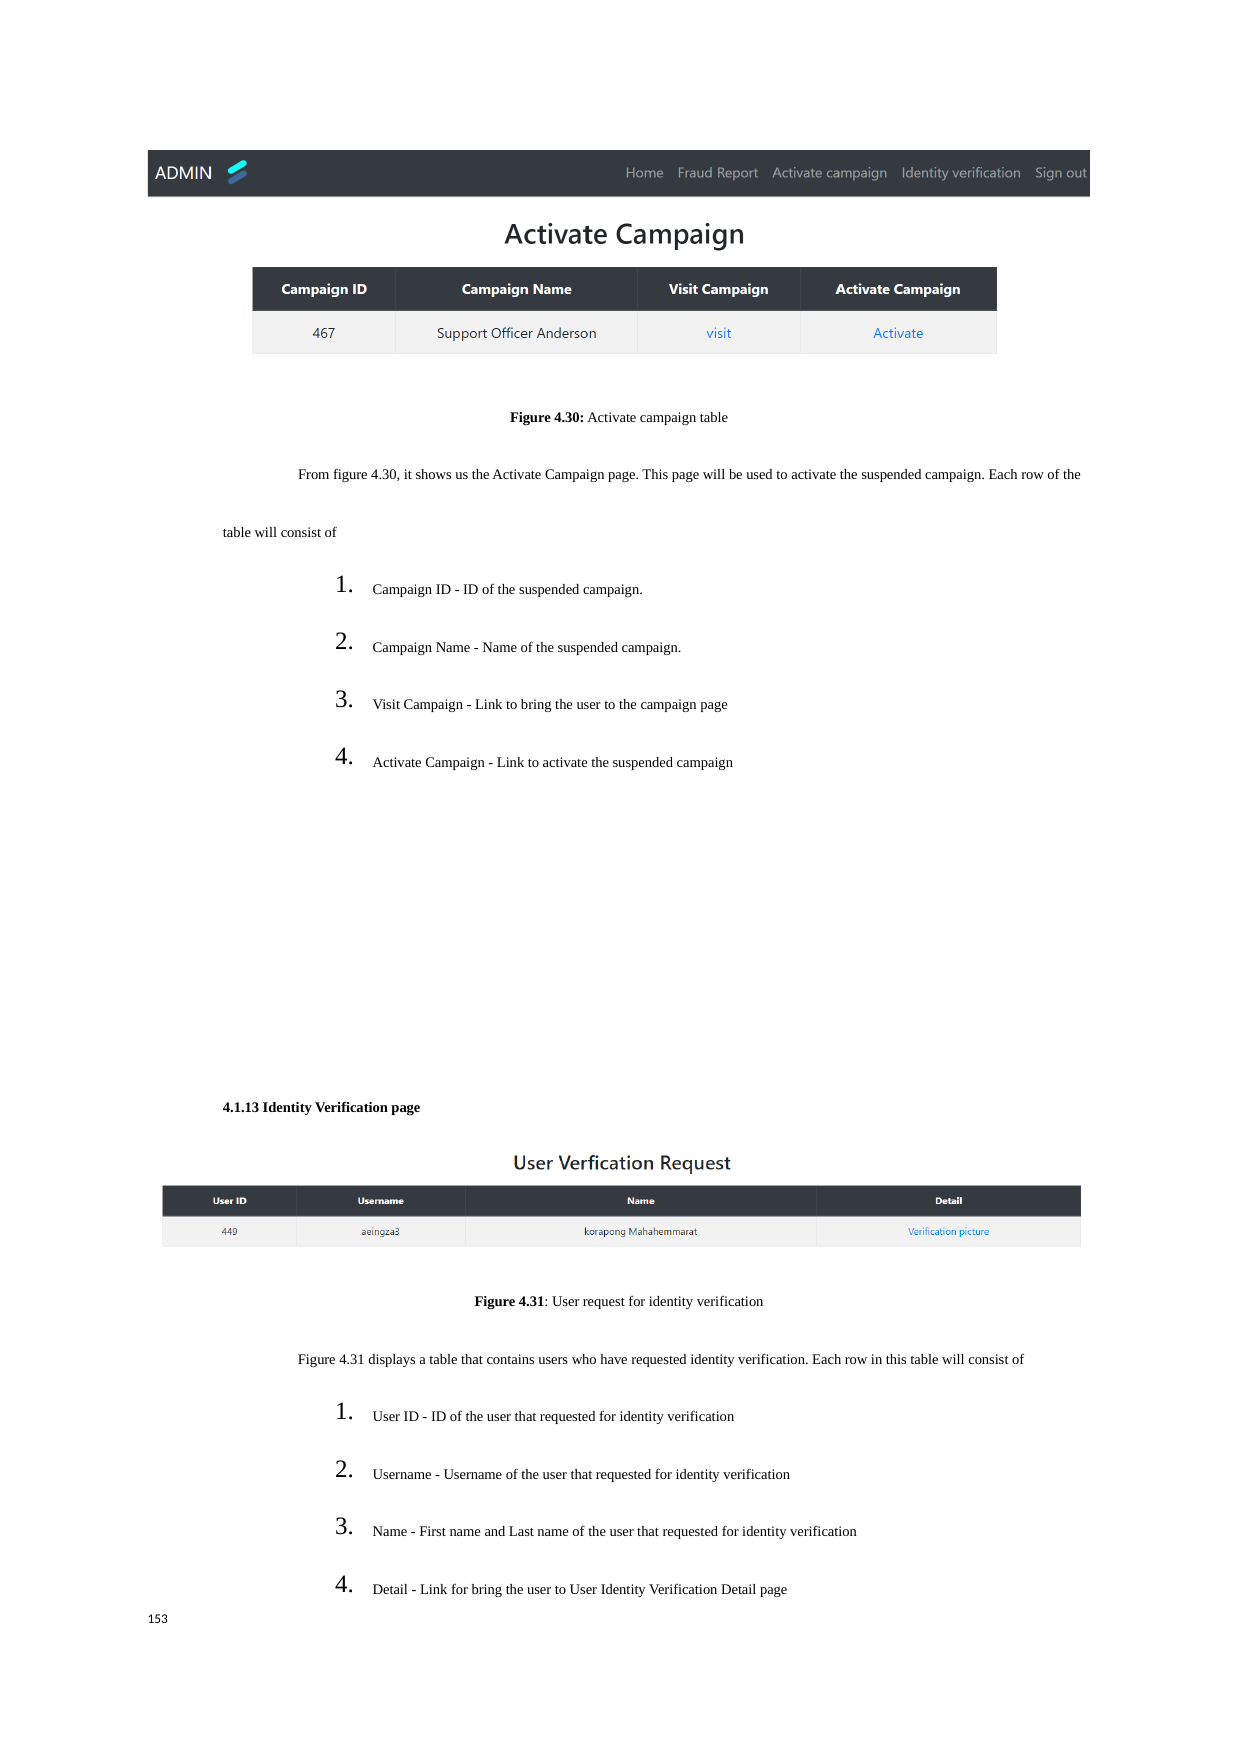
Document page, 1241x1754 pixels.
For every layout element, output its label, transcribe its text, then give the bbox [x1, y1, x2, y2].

text 4.1.13 Identity Verification page [148, 1086, 1090, 1115]
list Name - First name and Last name of the user that requested for identity verification [335, 1511, 1090, 1540]
list Activate Campaign - Link to activate the suspended campaign [335, 741, 1090, 770]
text Figure 4.31 displays a table that contains users who have requested identity verification. Each row in this table will consist of [223, 1339, 1090, 1367]
picture [147, 150, 1090, 369]
text Figure 4.30: Activate campaign table [147, 396, 1090, 425]
list Detail - Link for bring the user to User Identity Verification Detail page [335, 1569, 1090, 1597]
picture [147, 1143, 1092, 1254]
list Campaign Name - Name of the suspended campaign. [335, 626, 1090, 655]
text From figure 4.30, it shows us the Activate Campaign page. This page will be used to activate the suspended campaign. Each row of the table will consist of [223, 454, 1090, 540]
list Visit Campaign - Link to bring the user to the campaign page [335, 684, 1090, 713]
list User ID - ID of the user that requested for identity verification [335, 1396, 1090, 1425]
text Figure 4.31: User request for identity verification [147, 1281, 1090, 1310]
list Campaign ID - ID of the suspended campaign. [335, 569, 1090, 598]
list Username - Username of the user that requested for identity verification [335, 1454, 1090, 1482]
